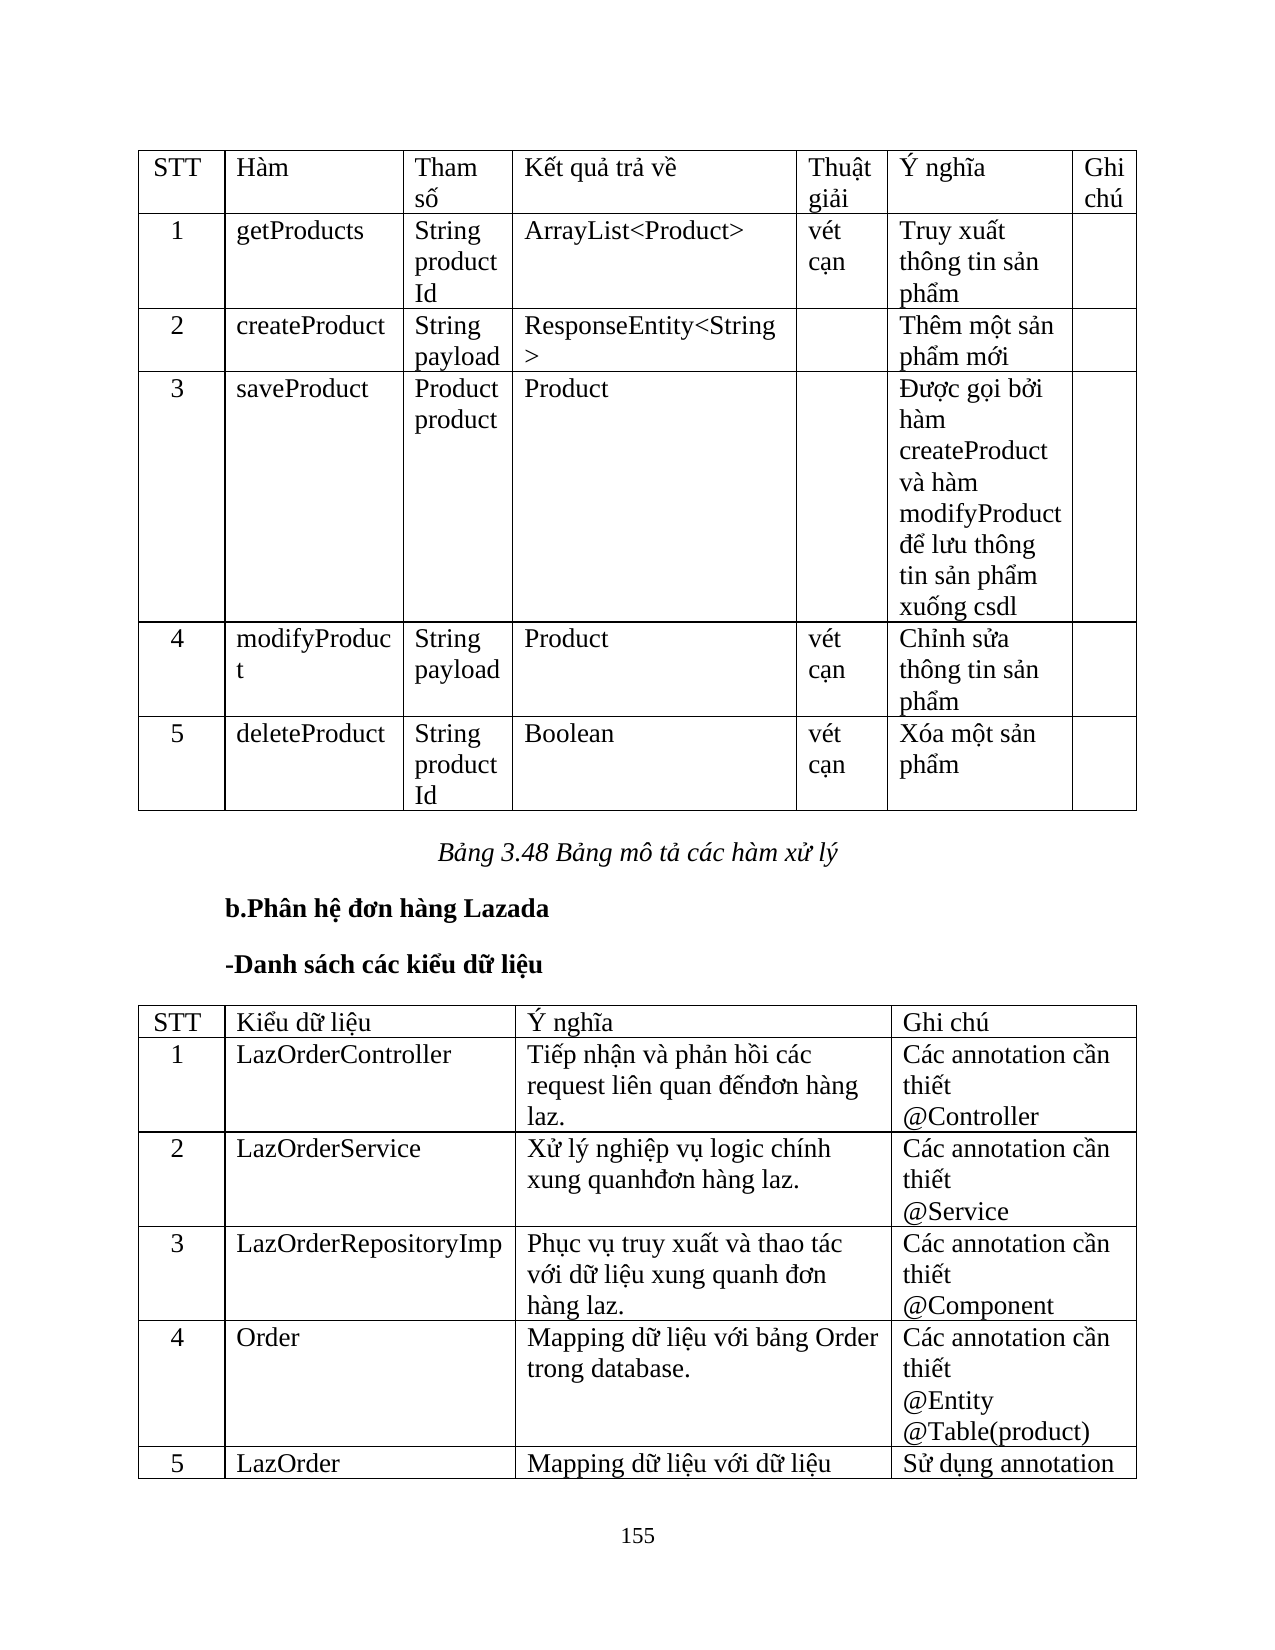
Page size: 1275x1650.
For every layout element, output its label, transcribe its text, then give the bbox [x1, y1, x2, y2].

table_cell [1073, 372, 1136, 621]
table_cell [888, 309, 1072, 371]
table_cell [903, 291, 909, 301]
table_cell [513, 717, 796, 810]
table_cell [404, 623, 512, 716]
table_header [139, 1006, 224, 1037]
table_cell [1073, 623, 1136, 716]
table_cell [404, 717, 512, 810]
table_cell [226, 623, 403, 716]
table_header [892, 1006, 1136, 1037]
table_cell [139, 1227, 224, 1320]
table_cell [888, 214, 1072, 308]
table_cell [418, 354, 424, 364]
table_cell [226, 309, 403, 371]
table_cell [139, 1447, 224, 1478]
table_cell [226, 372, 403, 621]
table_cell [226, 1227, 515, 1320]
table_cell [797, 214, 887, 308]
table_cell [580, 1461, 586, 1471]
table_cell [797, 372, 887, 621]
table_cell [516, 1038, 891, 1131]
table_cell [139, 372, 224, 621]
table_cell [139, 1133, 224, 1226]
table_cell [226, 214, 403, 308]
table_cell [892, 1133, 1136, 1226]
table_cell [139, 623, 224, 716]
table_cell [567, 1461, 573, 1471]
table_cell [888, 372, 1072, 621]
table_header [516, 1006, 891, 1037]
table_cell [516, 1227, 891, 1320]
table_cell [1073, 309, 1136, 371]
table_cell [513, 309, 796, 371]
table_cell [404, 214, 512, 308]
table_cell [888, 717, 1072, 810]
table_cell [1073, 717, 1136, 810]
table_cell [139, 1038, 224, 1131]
subtitle b.Phân hệ đơn hàng Lazada [150, 892, 1125, 924]
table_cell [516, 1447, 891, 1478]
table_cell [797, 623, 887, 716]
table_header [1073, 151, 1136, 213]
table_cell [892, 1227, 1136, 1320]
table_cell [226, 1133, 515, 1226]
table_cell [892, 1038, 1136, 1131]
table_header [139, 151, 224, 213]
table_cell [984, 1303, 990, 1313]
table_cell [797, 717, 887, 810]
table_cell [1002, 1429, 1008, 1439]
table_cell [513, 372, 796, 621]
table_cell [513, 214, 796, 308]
text -Danh sách các kiểu dữ liệu [150, 949, 1125, 980]
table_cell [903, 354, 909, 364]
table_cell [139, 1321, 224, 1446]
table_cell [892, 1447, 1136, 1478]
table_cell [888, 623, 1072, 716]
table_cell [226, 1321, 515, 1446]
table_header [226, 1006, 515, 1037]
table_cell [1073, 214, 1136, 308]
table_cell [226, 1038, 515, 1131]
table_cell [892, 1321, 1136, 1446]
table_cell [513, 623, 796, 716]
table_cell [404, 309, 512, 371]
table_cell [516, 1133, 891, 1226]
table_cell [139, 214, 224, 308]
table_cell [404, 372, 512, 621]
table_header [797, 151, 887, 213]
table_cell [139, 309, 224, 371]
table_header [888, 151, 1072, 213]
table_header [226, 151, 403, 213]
text Bảng 3.48 Bảng mô tả các hàm xử lý [150, 836, 1125, 867]
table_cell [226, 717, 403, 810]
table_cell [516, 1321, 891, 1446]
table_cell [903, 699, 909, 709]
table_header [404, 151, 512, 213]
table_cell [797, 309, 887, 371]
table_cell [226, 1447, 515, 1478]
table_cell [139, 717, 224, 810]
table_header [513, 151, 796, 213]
